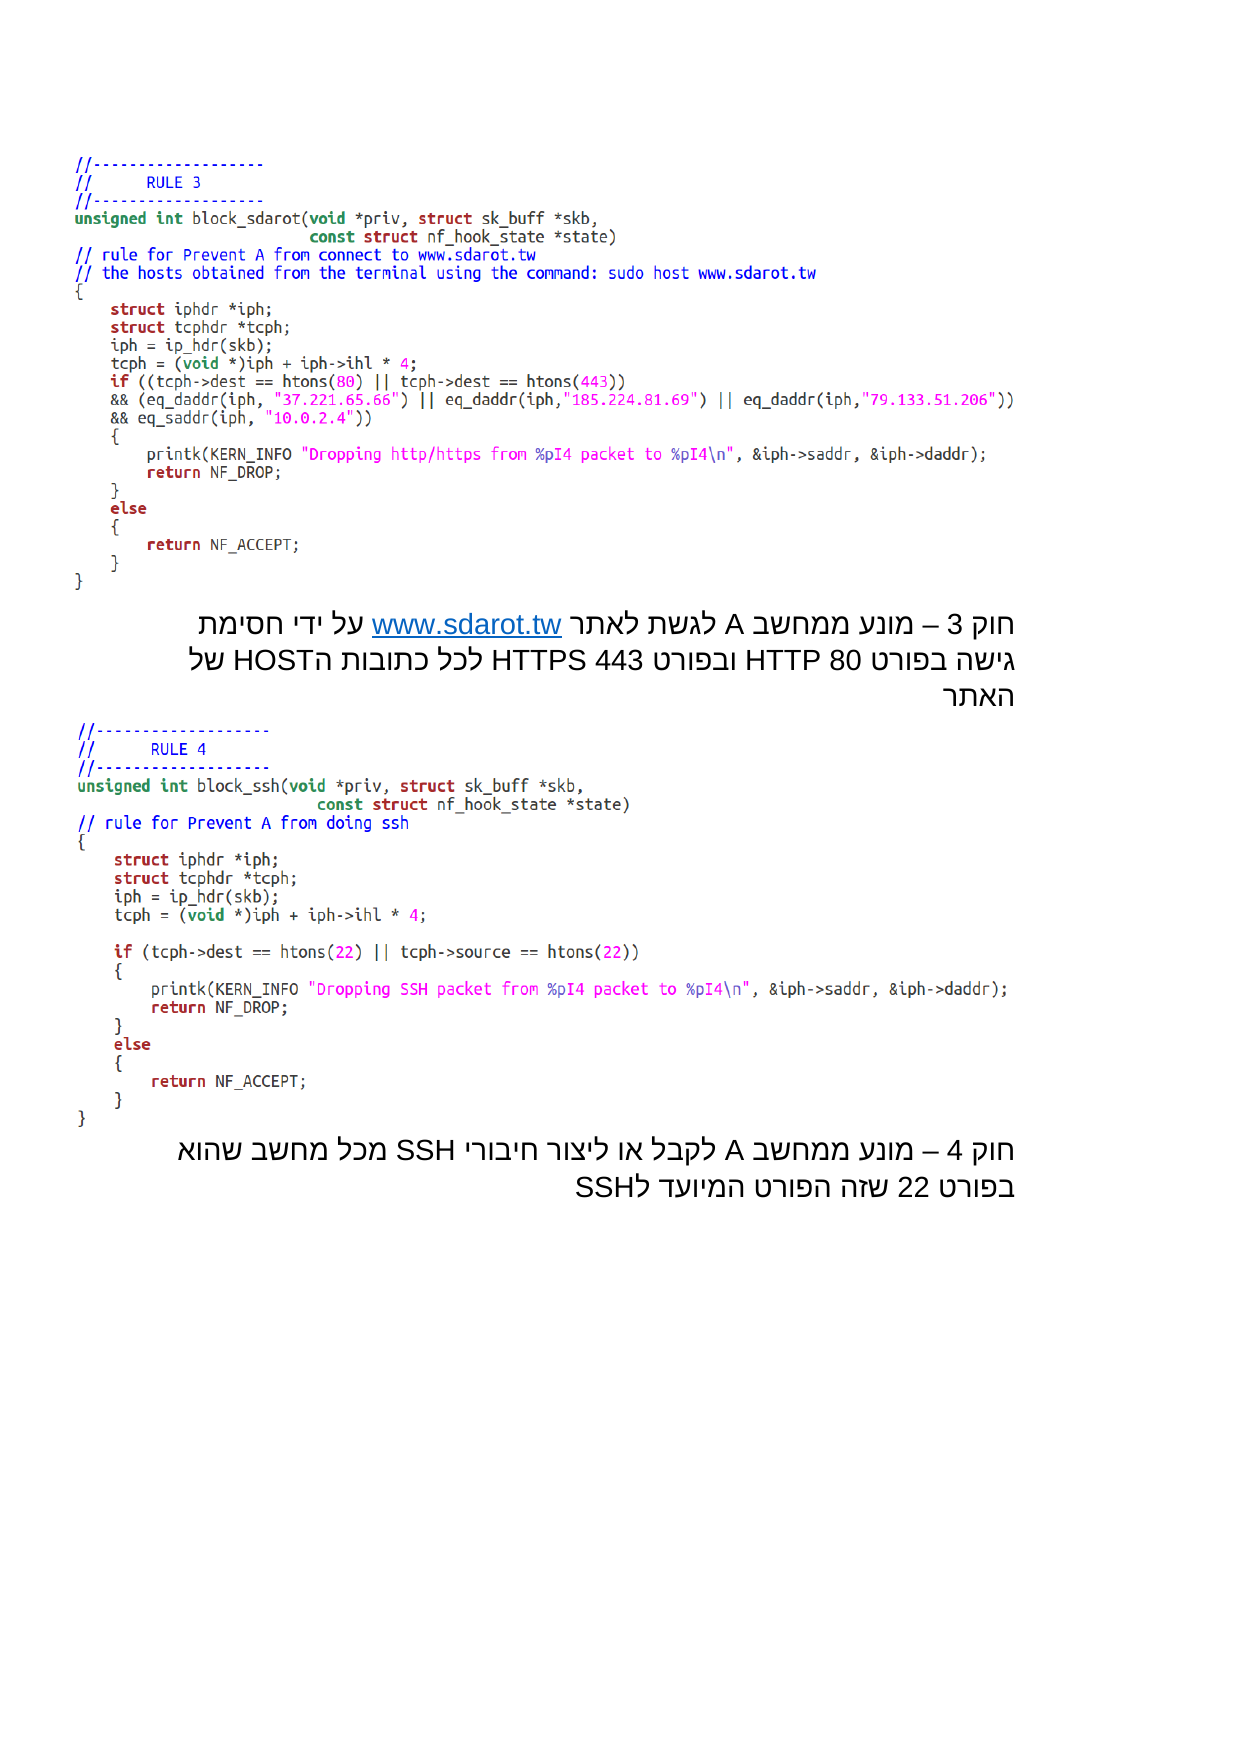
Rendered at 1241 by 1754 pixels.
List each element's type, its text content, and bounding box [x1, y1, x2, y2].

list חוק 3 – מונע ממחשב A לגשת לאתר www.sdarot.tw על ידי חסימת גישה בפורט HTTP 80 ובפורט HTTPS 443 לכל כתובות הHOST של האתר [150, 607, 1015, 713]
picture [77, 715, 1015, 1131]
list חוק 4 – מונע ממחשב A לקבל או ליצור חיבורי SSH מכל מחשב שהוא בפורט 22 שזה הפורט המיועד לSSH [150, 1133, 1015, 1203]
picture [75, 150, 1015, 605]
